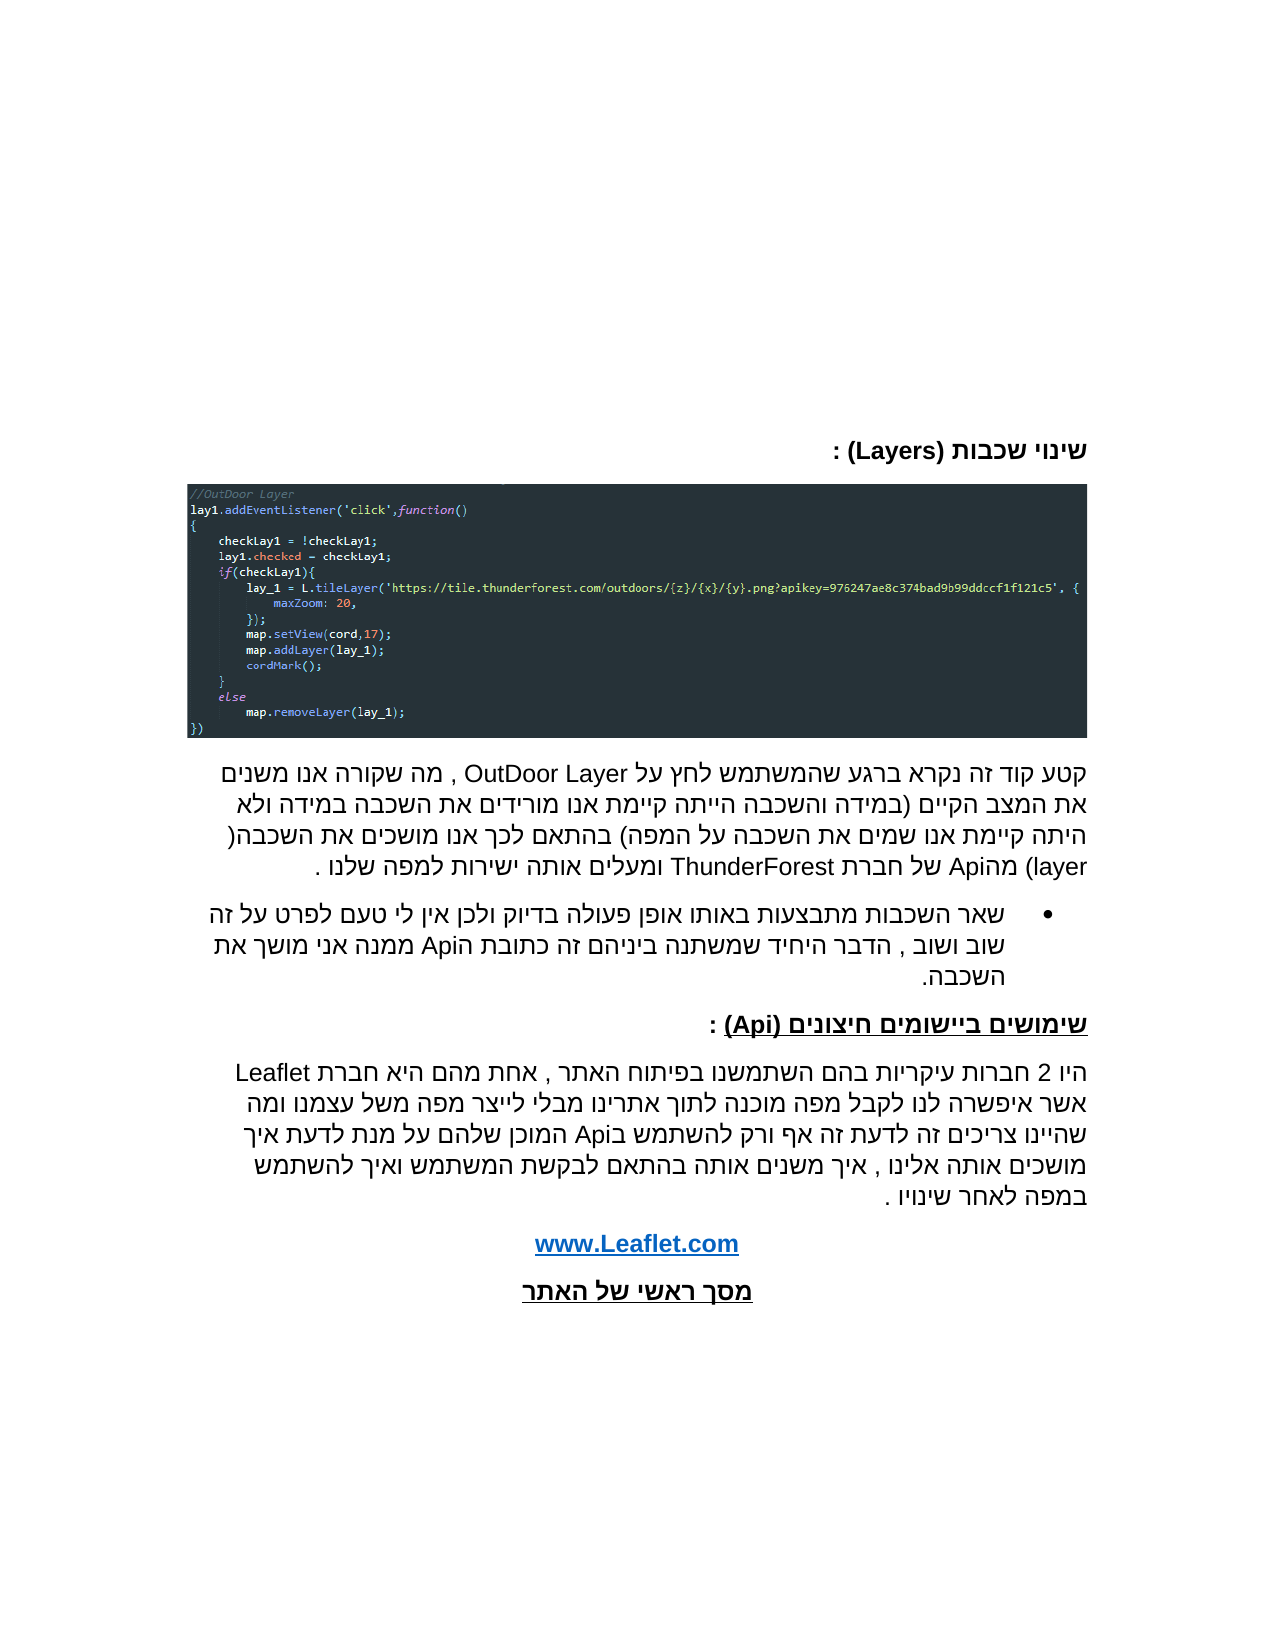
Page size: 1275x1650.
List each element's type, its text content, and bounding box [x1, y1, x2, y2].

text היו 2 חברות עיקריות בהם השתמשנו בפיתוח האתר , אחת מהם היא חברת Leaflet אשר איפשרה לנו לקבל מפה מוכנה לתוך אתרינו מבלי לייצר מפה משל עצמנו ומה שהיינו צריכים זה לדעת זה אף ורק להשתמש בApi המוכן שלהם על מנת לדעת איך מושכים אותה אלינו , איך משנים אותה בהתאם לבקשת המשתמש ואיך להשתמש במפה לאחר שינויו . [187, 1058, 1087, 1211]
picture [187, 484, 1088, 738]
text שינוי שכבות (Layers) : [187, 436, 1087, 465]
text מסך ראשי של האתר [187, 1277, 1087, 1306]
text שימושים ביישומים חיצונים (Api) : [187, 1010, 1087, 1039]
text www.Leaflet.com [187, 1229, 1087, 1258]
list שאר השכבות מתבצעות באותו אופן פעולה בדיוק ולכן אין לי טעם לפרט על זה שוב ושוב , הדבר היחיד שמשתנה ביניהם זה כתובת הApi ממנה אני מושך את השכבה. [187, 900, 1043, 991]
text קטע קוד זה נקרא ברגע שהמשתמש לחץ על OutDoor Layer , מה שקורה אנו משנים את המצב הקיים (במידה והשכבה הייתה קיימת אנו מורידים את השכבה במידה ולא היתה קיימת אנו שמים את השכבה על המפה) בהתאם לכך אנו מושכים את השכבה(layer) מהApi של חברת ThunderForest ומעלים אותה ישירות למפה שלנו . [187, 738, 1087, 881]
